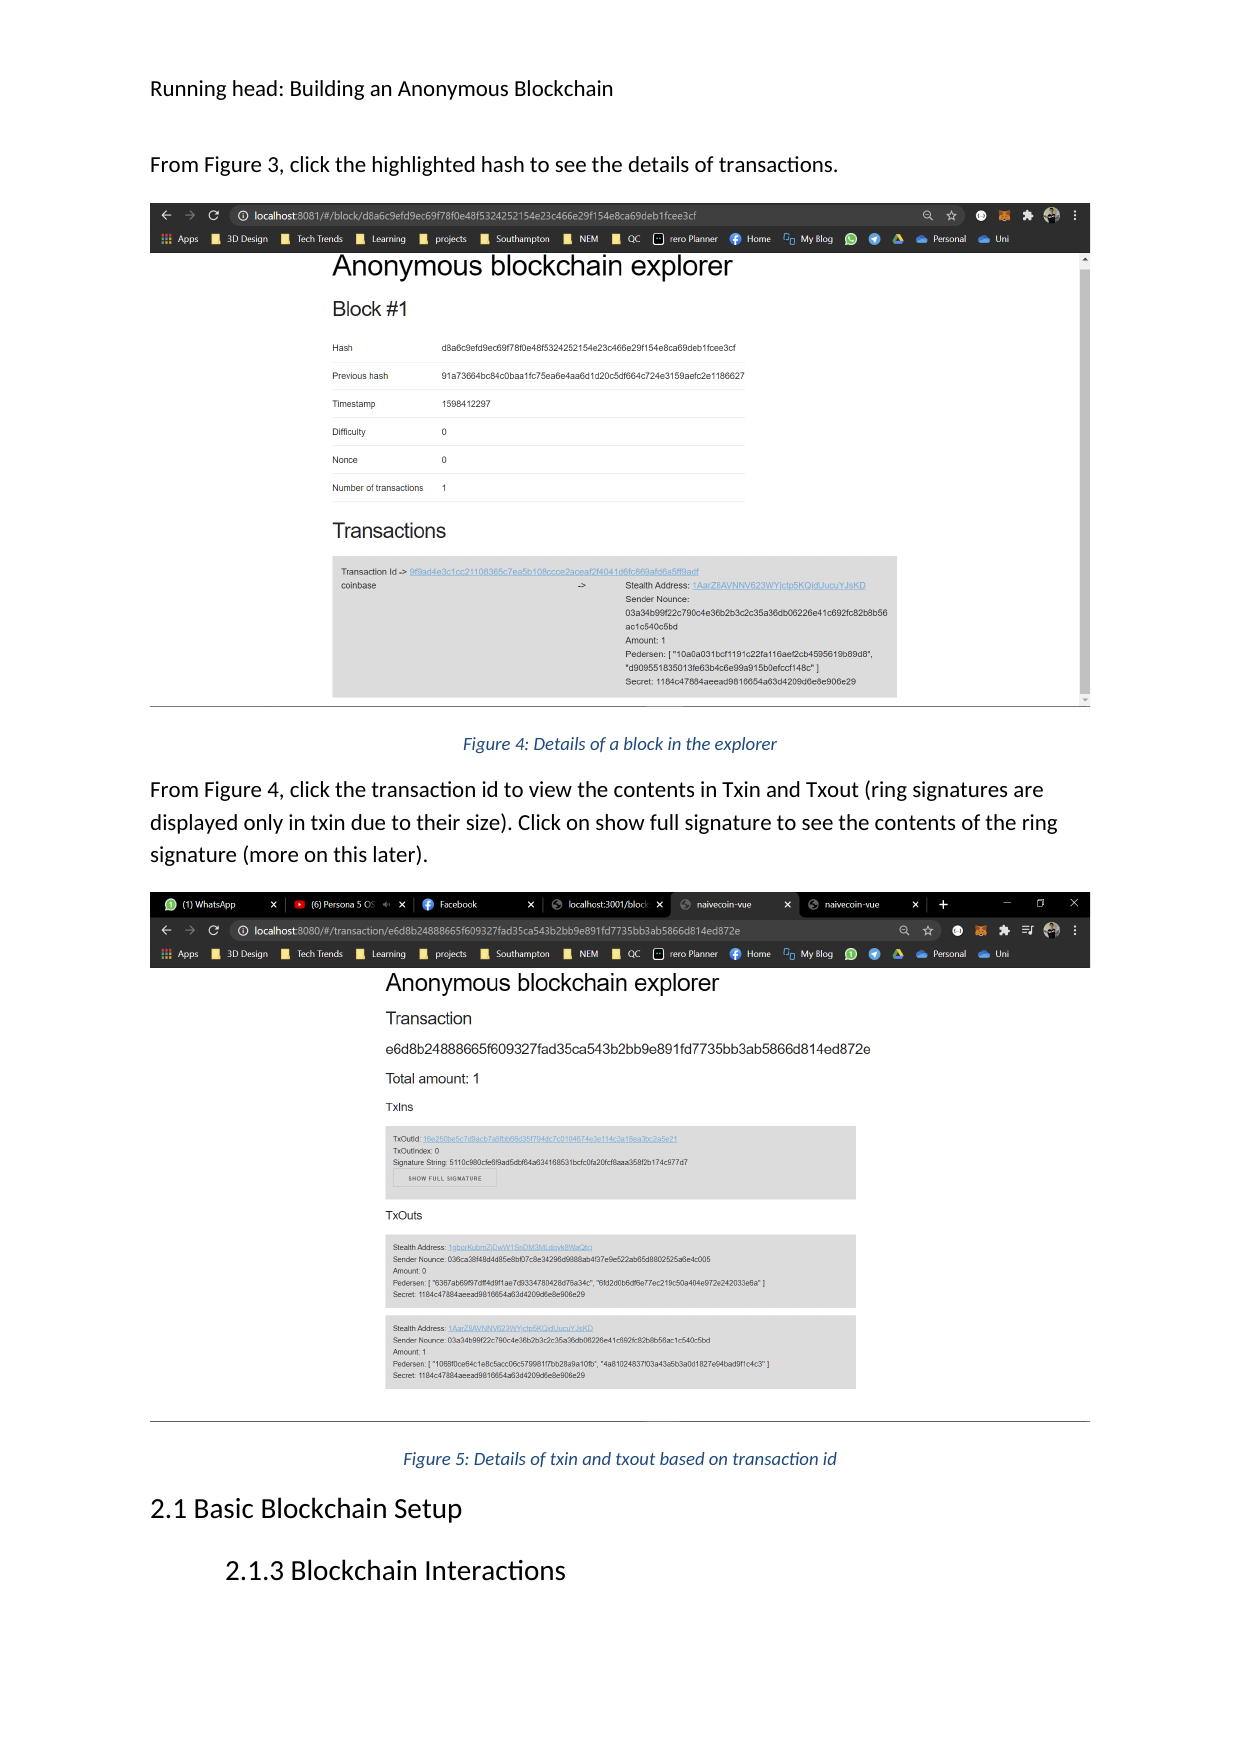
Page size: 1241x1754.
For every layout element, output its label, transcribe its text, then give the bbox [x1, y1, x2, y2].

picture [150, 892, 1091, 1422]
text Figure 5: Details of txin and txout based on transaction id [150, 1447, 1090, 1469]
text 2.1 Basic Blockchain Setup [150, 1490, 1090, 1526]
text From Figure 3, click the highlighted hash to see the details of transactions. [150, 150, 1090, 178]
text 2.1.3 Blockchain Interactions [150, 1552, 1090, 1588]
text From Figure 4, click the transaction id to view the contents in Txin and Txout (ring signatures are displayed only in txin due to their size). Click on show full signature to see the contents of the ring signature (more on this later). [150, 775, 1090, 868]
text Figure 4: Details of a block in the explorer [150, 732, 1090, 754]
picture [150, 203, 1091, 707]
